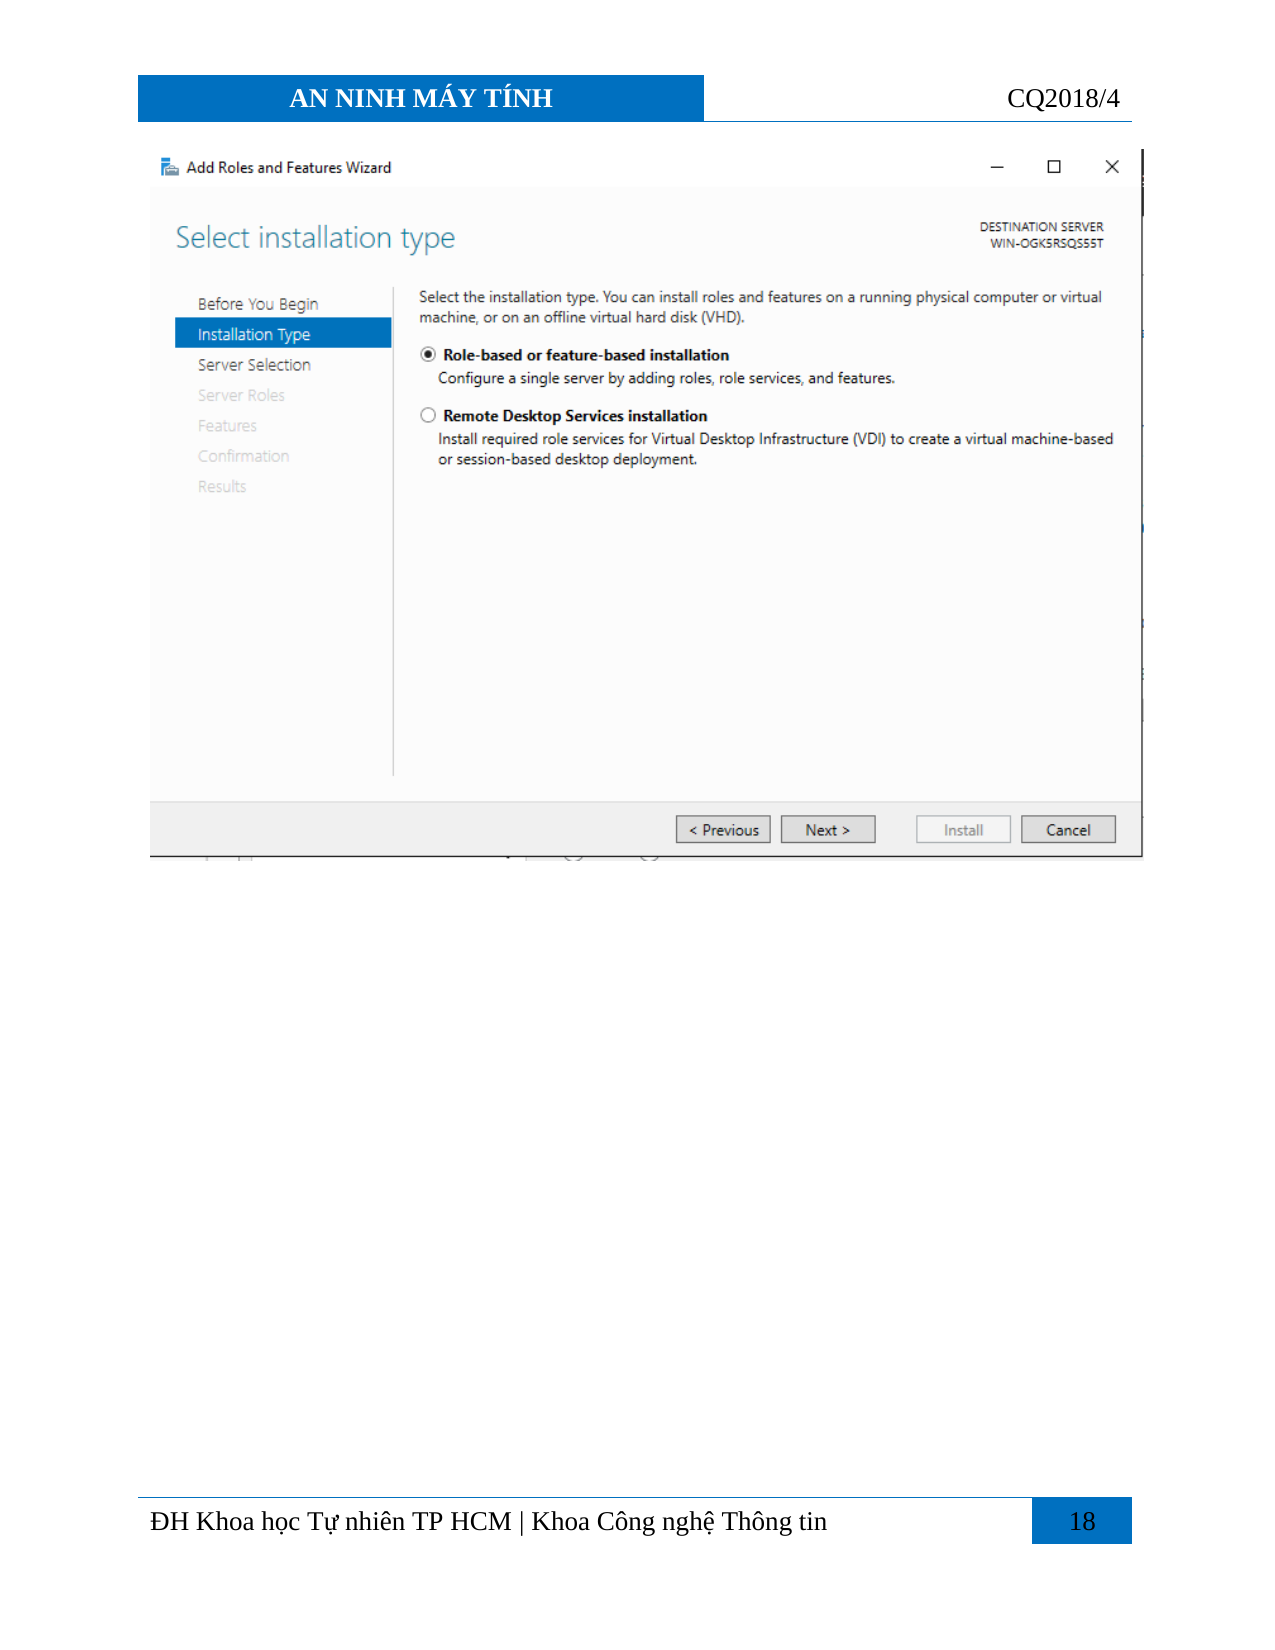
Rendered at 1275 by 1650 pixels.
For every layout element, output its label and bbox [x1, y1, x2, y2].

picture [150, 149, 1144, 861]
